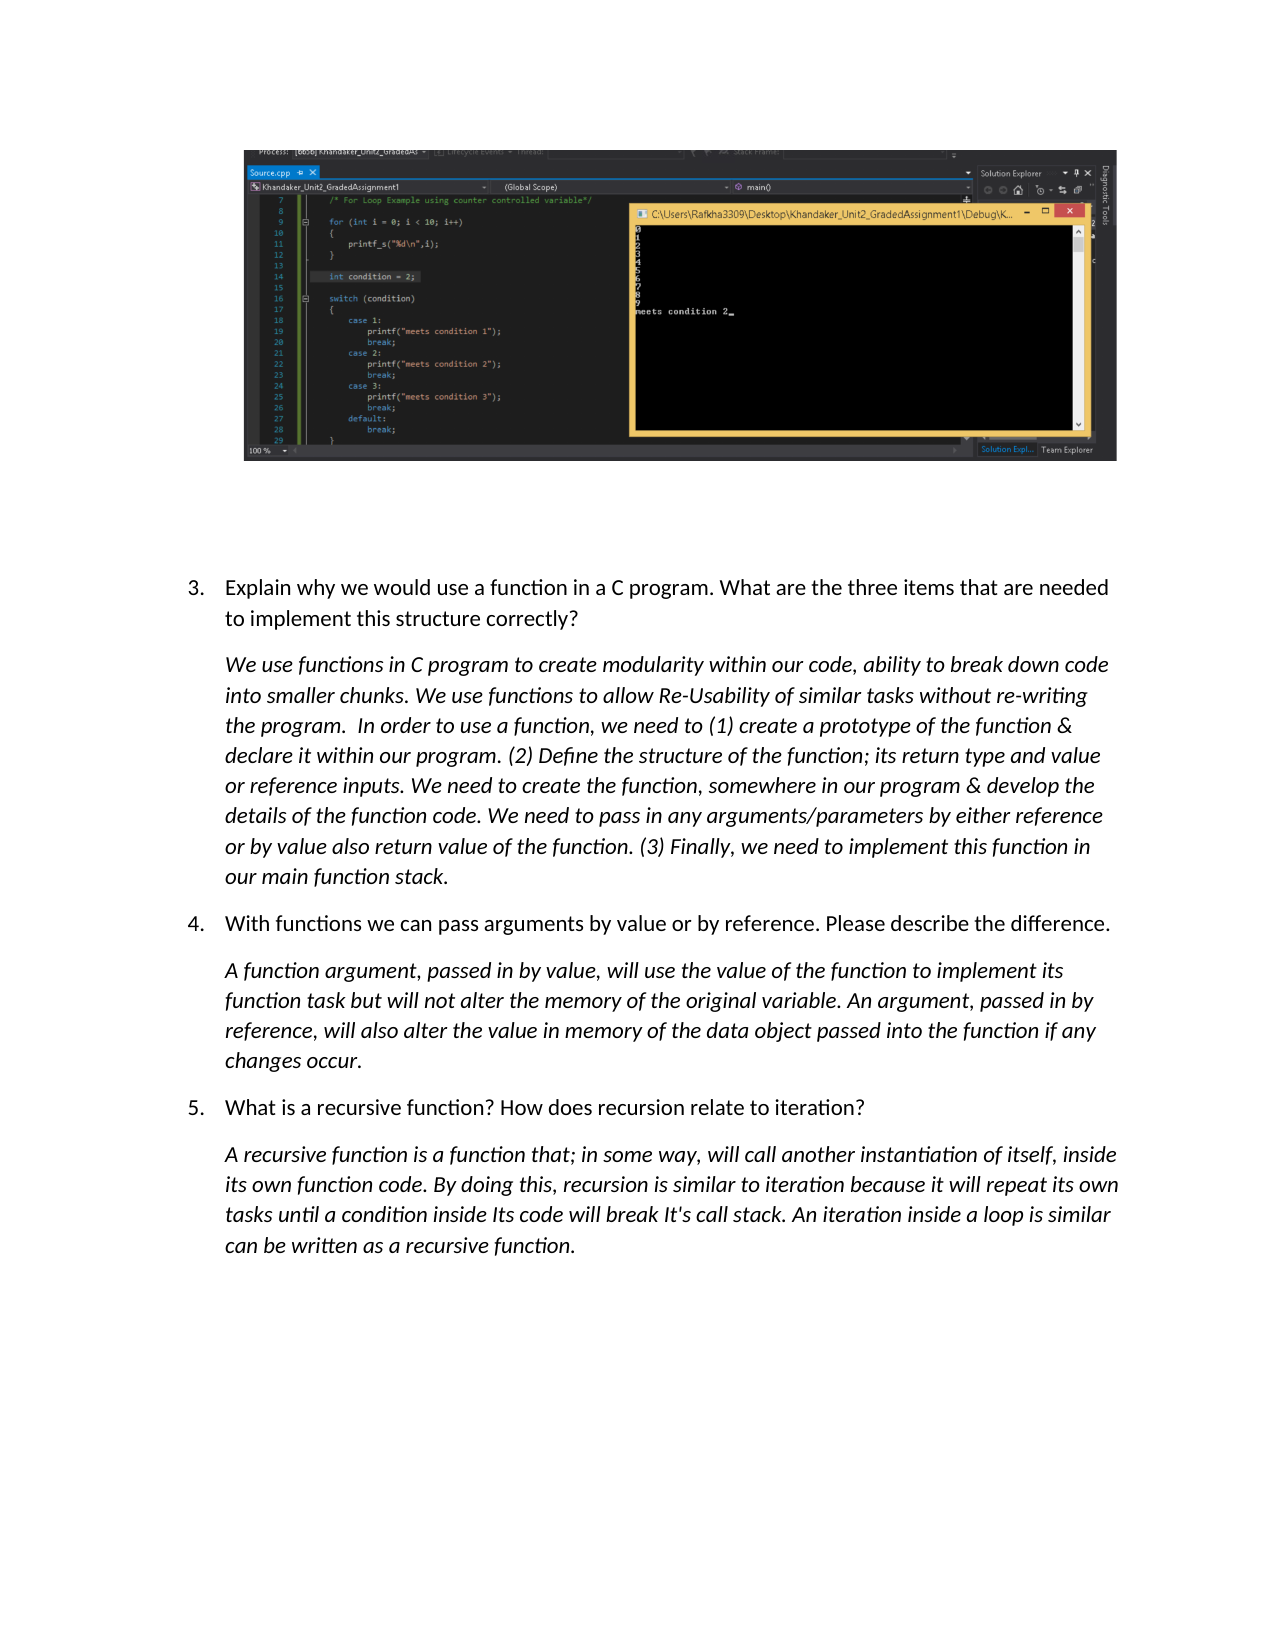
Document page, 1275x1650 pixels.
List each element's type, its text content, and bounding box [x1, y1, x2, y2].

list With functions we can pass arguments by value or by reference. Please describe the difference. [187, 909, 1125, 937]
text A function argument, passed in by value, will use the value of the function to implement its function task but will not alter the memory of the original variable. An argument, passed in by reference, will also alter the value in memory of the data object passed into the function if any changes occur. [225, 956, 1125, 1074]
list What is a recursive function? How does recursion relate to iteration? [187, 1093, 1125, 1121]
text We use functions in C program to create modularity within our code, ability to break down code into smaller chunks. We use functions to allow Re-Usability of similar tasks without re-writing the program. In order to use a function, we need to (1) create a prototype of the function & declare it within our program. (2) Define the structure of the function; its return type and value or reference inputs. We need to create the function, somewhere in our program & develop the details of the function code. We need to pass in any arguments/parameters by either reference or by value also return value of the function. (3) Finally, we need to implement this function in our main function stack. [225, 651, 1125, 890]
text A recursive function is a function that; in some way, will call another instantiation of itself, inside its own function code. By doing this, recursion is similar to iteration because it will repeat its own tasks until a condition inside Its code will break It's call stack. An iteration inside a loop is similar can be written as a recursive function. [225, 1140, 1125, 1259]
list Explain why we would use a function in a C program. What are the three items that are needed to implement this structure correctly? [187, 573, 1125, 632]
